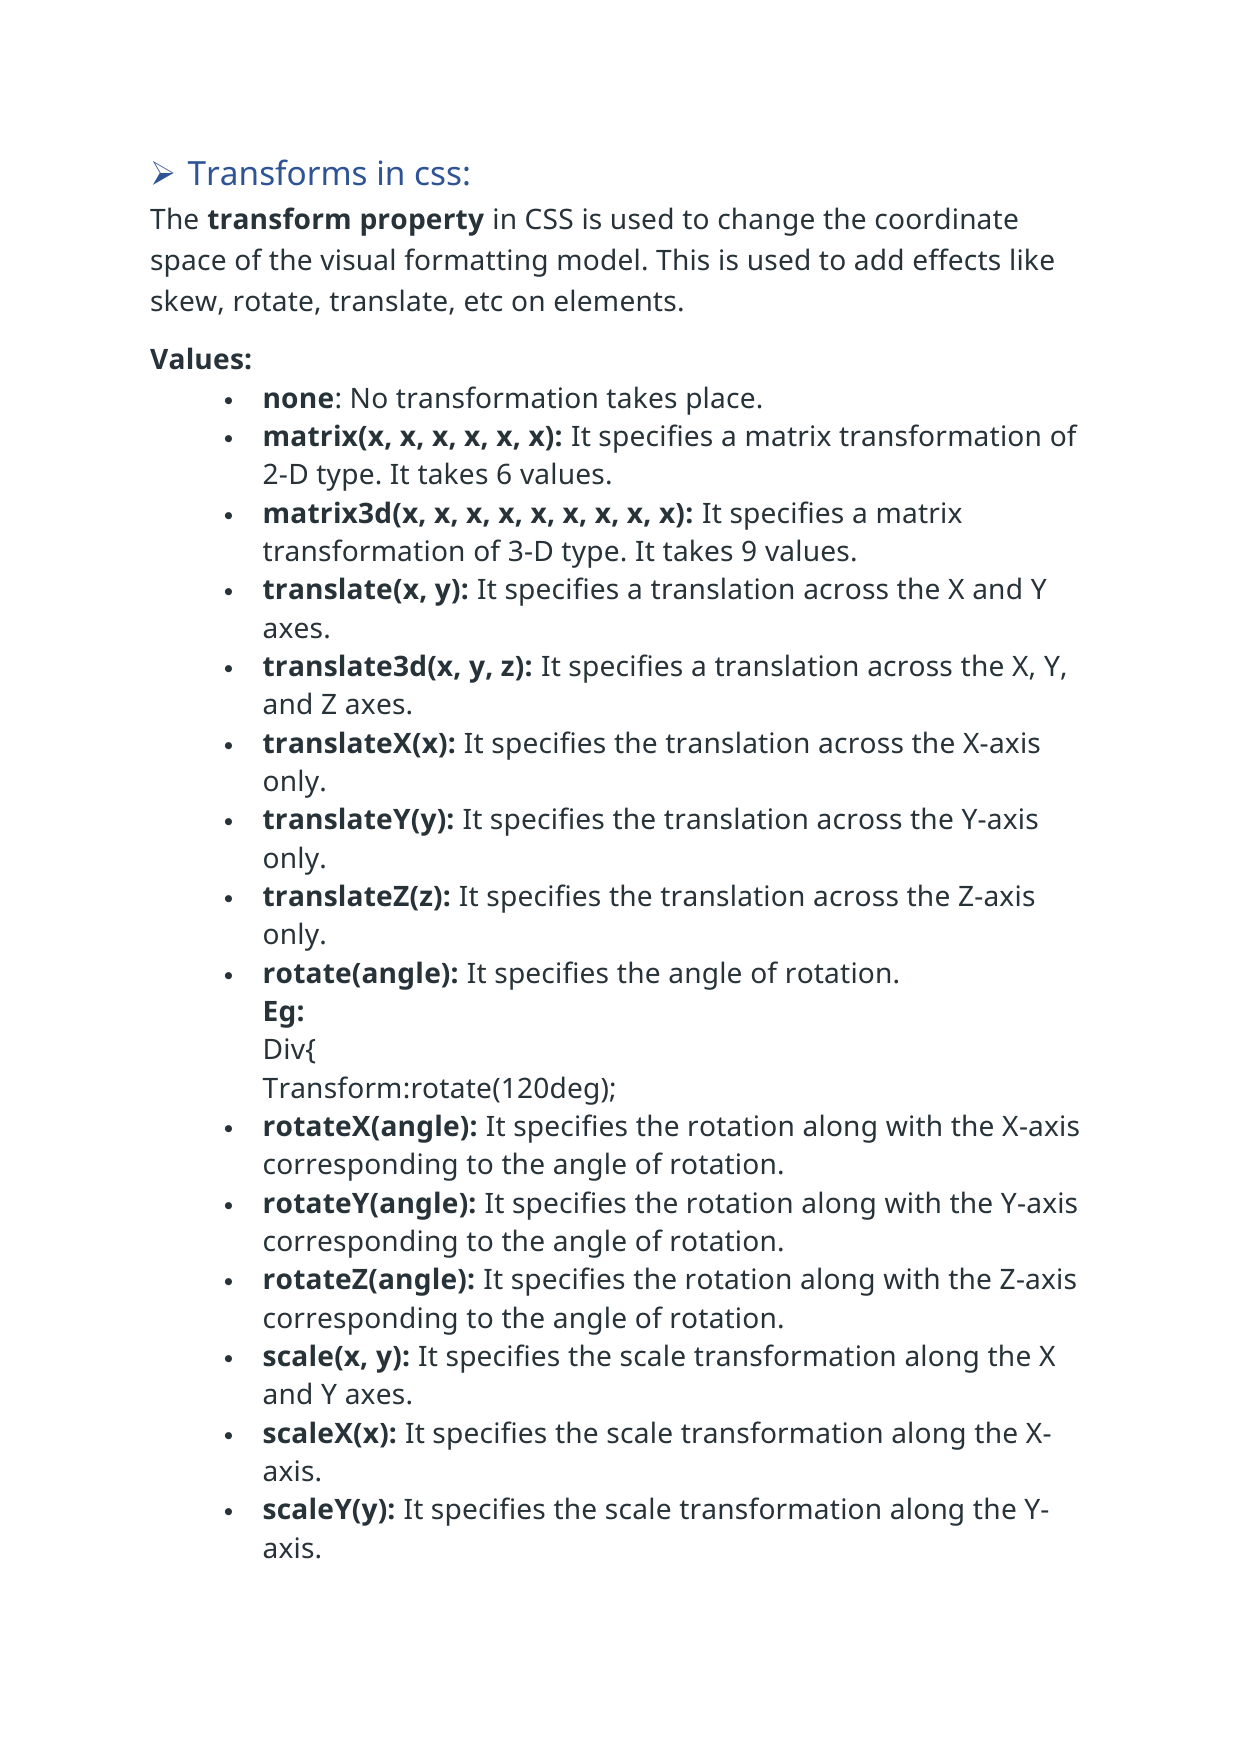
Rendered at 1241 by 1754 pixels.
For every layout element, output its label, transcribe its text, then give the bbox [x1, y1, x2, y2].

list scale(x, y): It specifies the scale transformation along the X and Y axes. [225, 1336, 1090, 1413]
list matrix(x, x, x, x, x, x): It specifies a matrix transformation of 2-D type. It takes 6 values. [225, 416, 1090, 493]
list translate(x, y): It specifies a translation across the X and Y axes. [225, 570, 1090, 646]
list rotateX(angle): It specifies the rotation along with the X-axis corresponding to the angle of rotation. [225, 1106, 1090, 1183]
list scaleX(x): It specifies the scale transformation along the X-axis. [225, 1413, 1090, 1490]
list translate3d(x, y, z): It specifies a translation across the X, Y, and Z axes. [225, 646, 1090, 723]
list rotate(angle): It specifies the angle of rotation. [225, 953, 1090, 991]
list rotateZ(angle): It specifies the rotation along with the Z-axis corresponding to the angle of rotation. [225, 1260, 1090, 1336]
text Eg: [262, 991, 1090, 1030]
text The transform property in CSS is used to change the coordinate space of the visual formatting model. This is used to add effects like skew, rotate, translate, etc on elements. [150, 199, 1090, 320]
text Values: [150, 340, 1090, 378]
list rotateY(angle): It specifies the rotation along with the Y-axis corresponding to the angle of rotation. [225, 1183, 1090, 1260]
list translateX(x): It specifies the translation across the X-axis only. [225, 723, 1090, 800]
text Div{ [262, 1030, 1090, 1068]
list matrix3d(x, x, x, x, x, x, x, x, x): It specifies a matrix transformation of 3-D type. It takes 9 values. [225, 493, 1090, 570]
list translateZ(z): It specifies the translation across the Z-axis only. [225, 876, 1090, 953]
text Transform:rotate(120deg); [262, 1068, 1090, 1106]
subtitle Transforms in css: [150, 150, 1090, 195]
list scaleY(y): It specifies the scale transformation along the Y-axis. [225, 1490, 1090, 1566]
list translateY(y): It specifies the translation across the Y-axis only. [225, 800, 1090, 876]
list none: No transformation takes place. [225, 378, 1090, 416]
